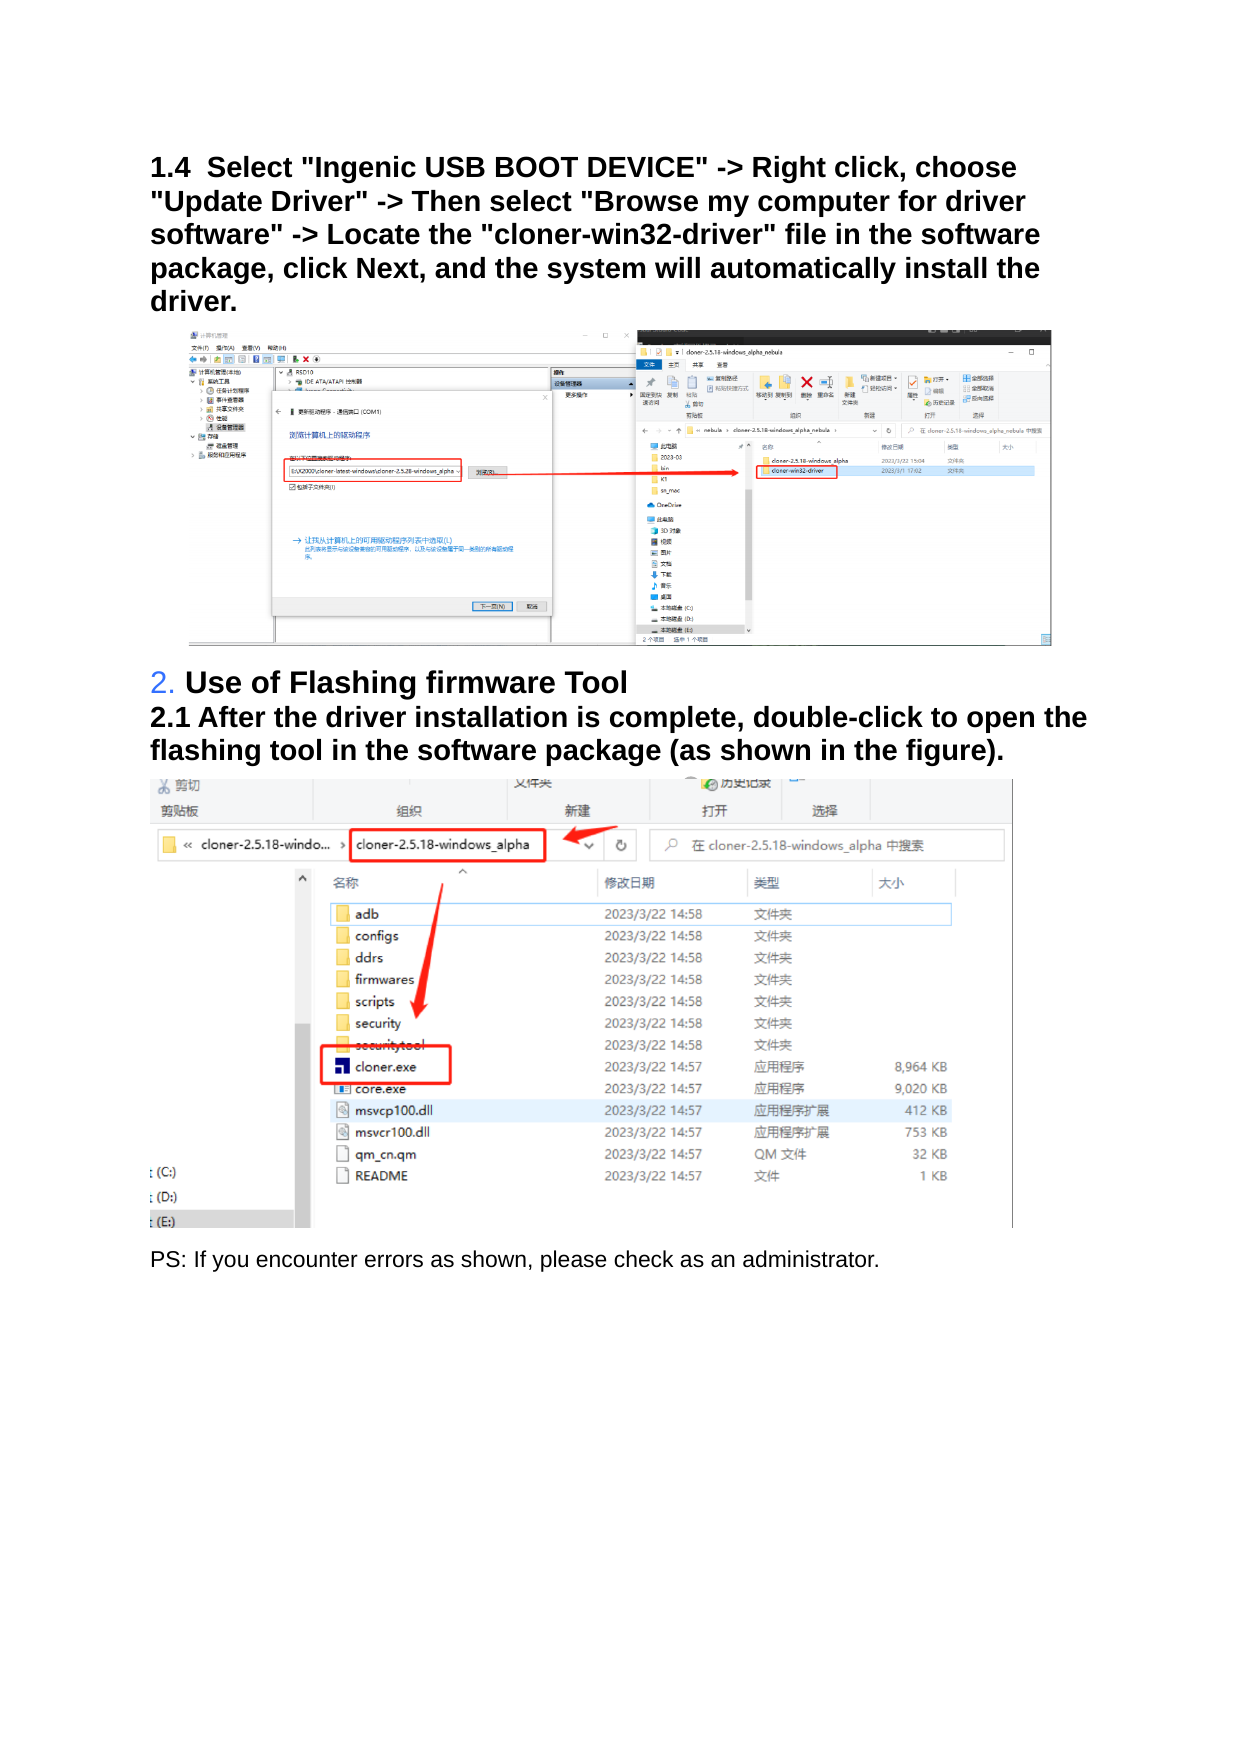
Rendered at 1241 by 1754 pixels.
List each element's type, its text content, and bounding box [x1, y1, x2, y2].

picture [188, 330, 1052, 646]
picture [150, 779, 1013, 1228]
text PS: If you encounter errors as shown, please check as an administrator. [150, 1246, 1090, 1272]
